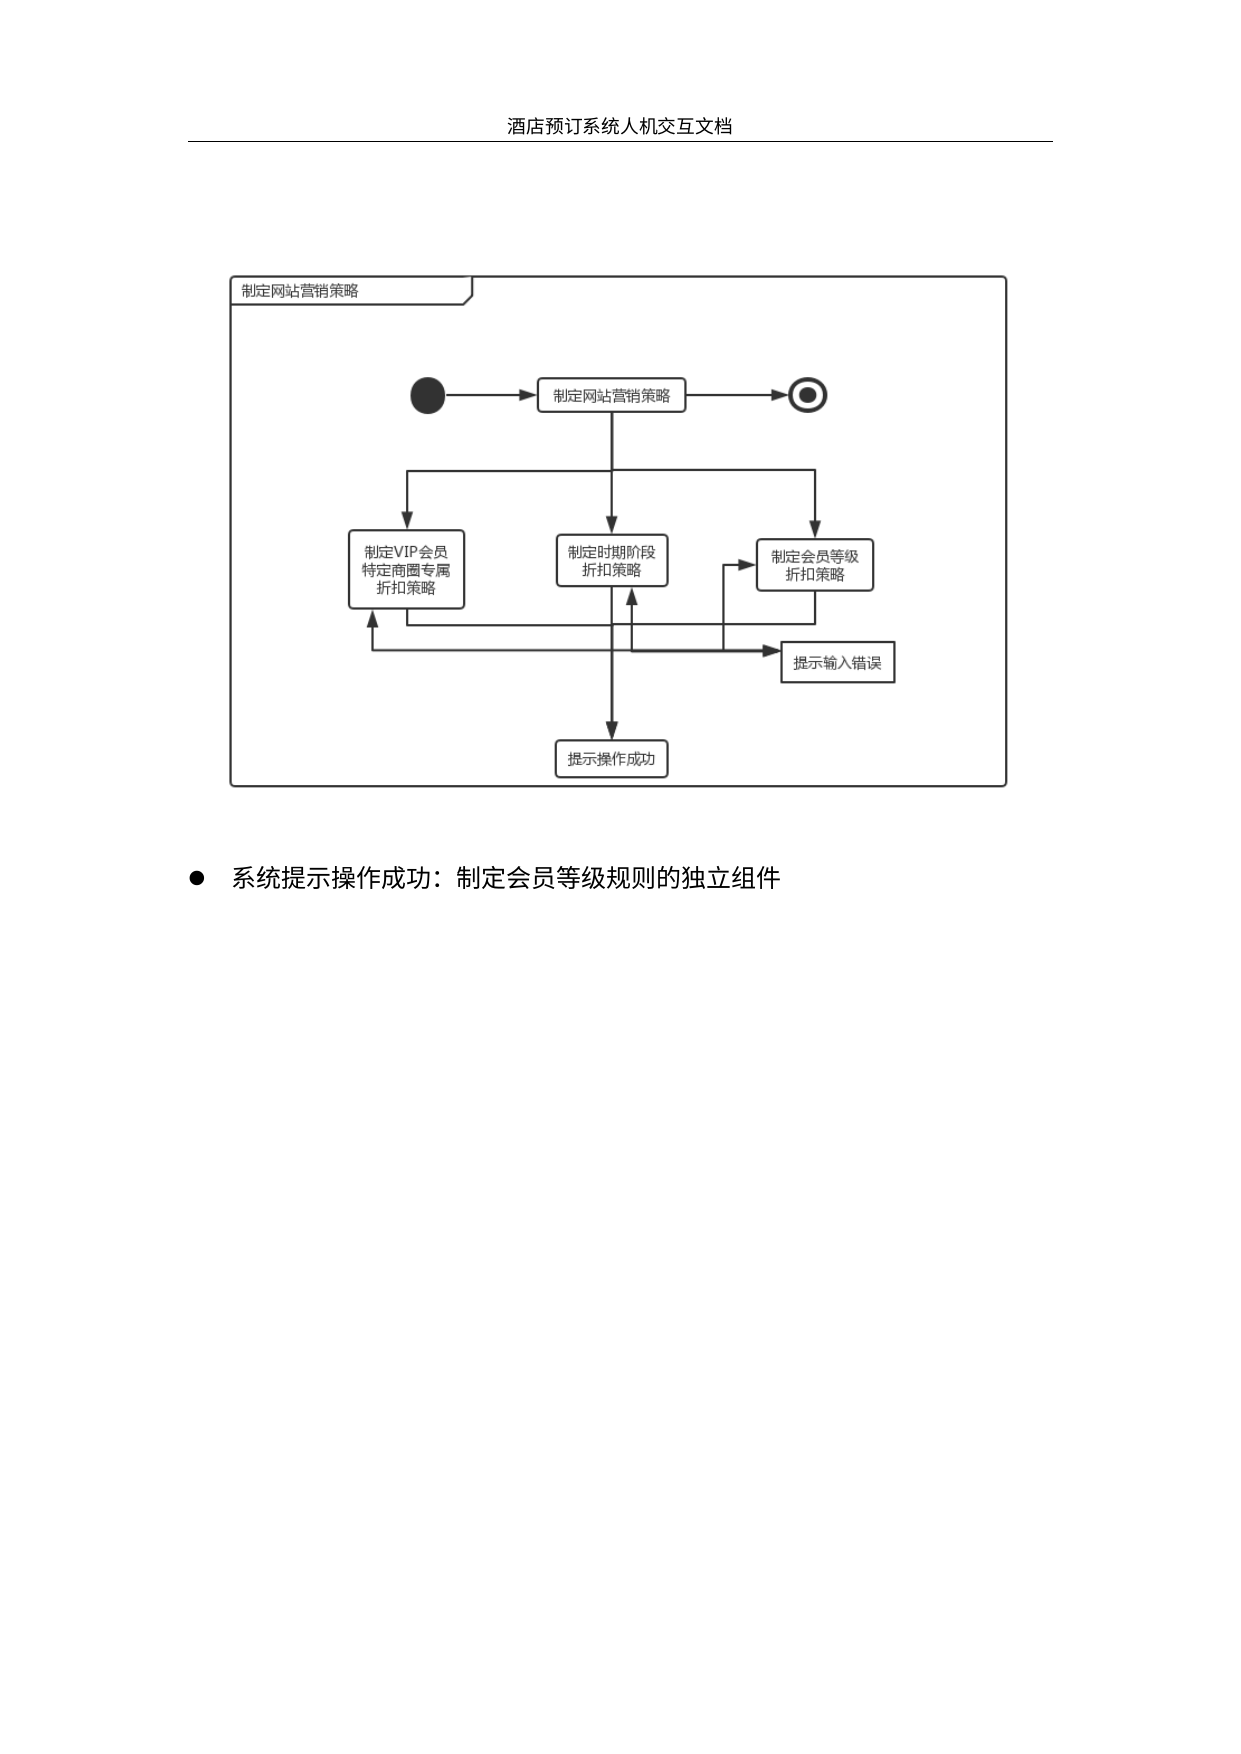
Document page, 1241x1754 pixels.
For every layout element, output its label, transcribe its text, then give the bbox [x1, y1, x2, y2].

picture [177, 223, 1042, 822]
